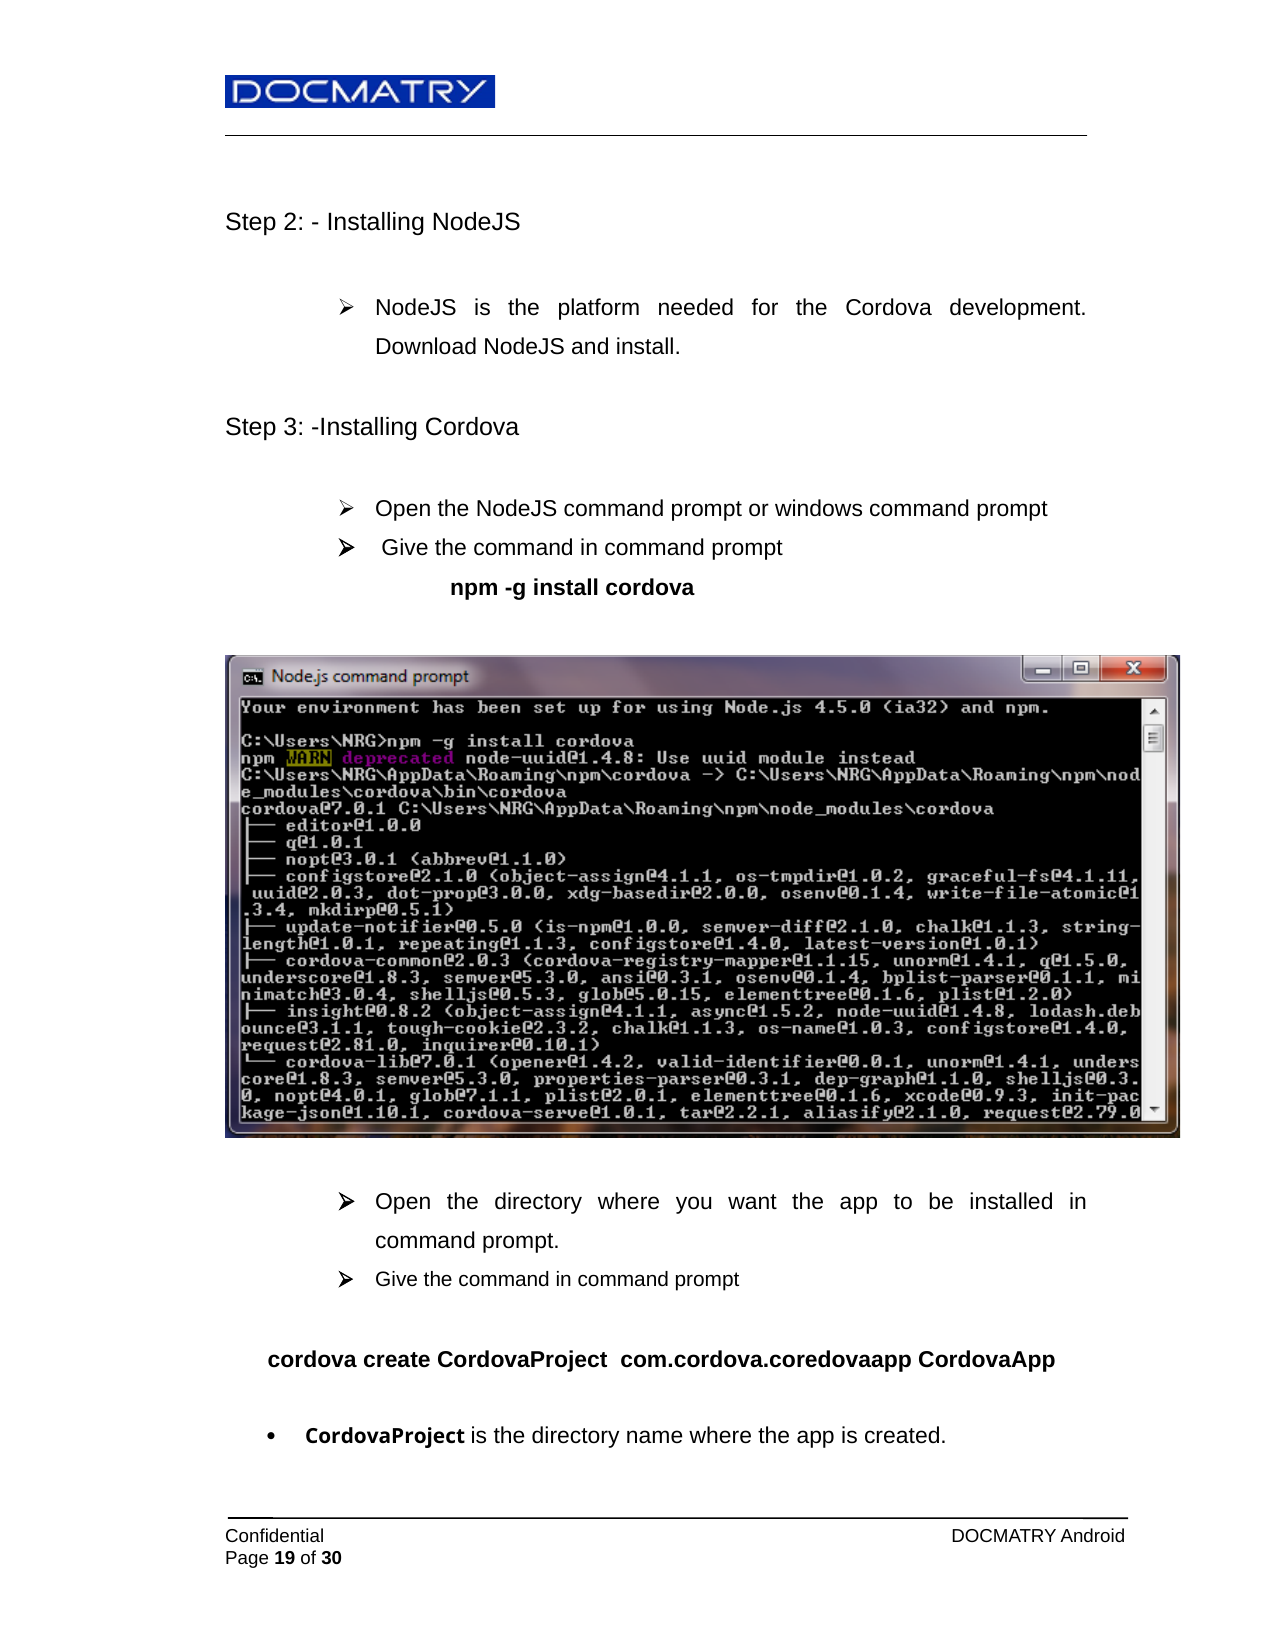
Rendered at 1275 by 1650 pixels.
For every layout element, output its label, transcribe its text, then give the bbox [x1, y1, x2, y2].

text Step 3: -Installing Cordova [225, 412, 1087, 441]
list Open the NodeJS command prompt or windows command prompt [337, 494, 1087, 521]
text cordova create CordovaProject com.cordova.coredovaapp CordovaApp [225, 1346, 1087, 1372]
list npm -g install cordova [450, 573, 1087, 600]
picture [225, 655, 1181, 1138]
list NodeJS is the platform needed for the Cordova development. Download NodeJS and install. [337, 293, 1087, 359]
list Give the command in command prompt [337, 1267, 1087, 1291]
picture [225, 75, 496, 108]
list CordovaProject is the directory name where the app is created. [267, 1422, 1082, 1450]
list Open the directory where you want the app to be installed in command prompt. [337, 1188, 1087, 1254]
text Step 2: - Installing NodeJS [225, 207, 1087, 236]
list Give the command in command prompt [337, 534, 1087, 560]
